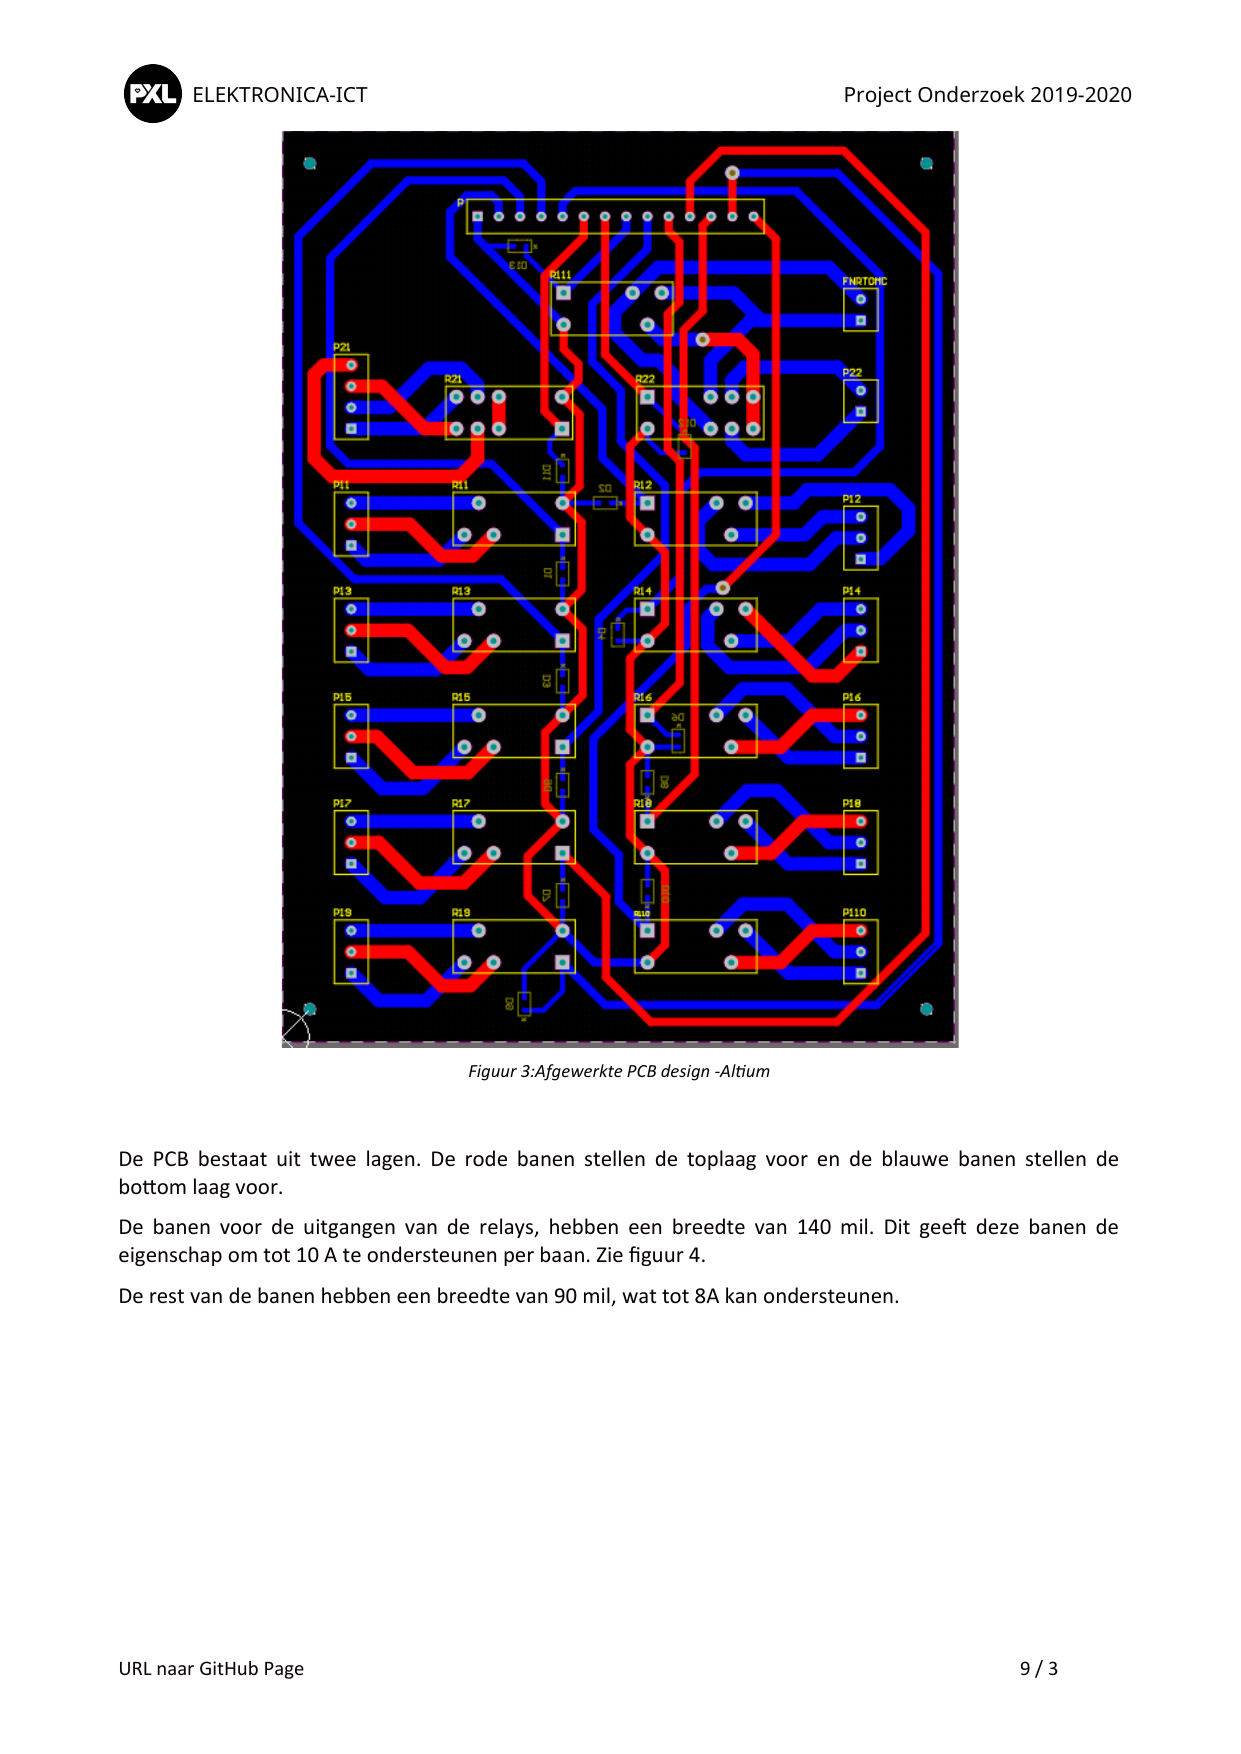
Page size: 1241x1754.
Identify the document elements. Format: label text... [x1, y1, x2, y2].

picture [118, 59, 188, 129]
picture [281, 131, 959, 1048]
text Figuur 3:Afgewerkte PCB design -Altium [118, 1060, 1122, 1083]
text De rest van de banen hebben een breedte van 90 mil, wat tot 8A kan ondersteunen. [118, 1281, 1122, 1309]
text De PCB bestaat uit twee lagen. De rode banen stellen de toplaag voor en de blauwe banen stellen de bottom laag voor. [118, 1144, 1122, 1200]
text De banen voor de uitgangen van de relays, hebben een breedte van 140 mil. Dit geeft deze banen de eigenschap om tot 10 A te ondersteunen per baan. Zie figuur 4. [118, 1212, 1122, 1268]
